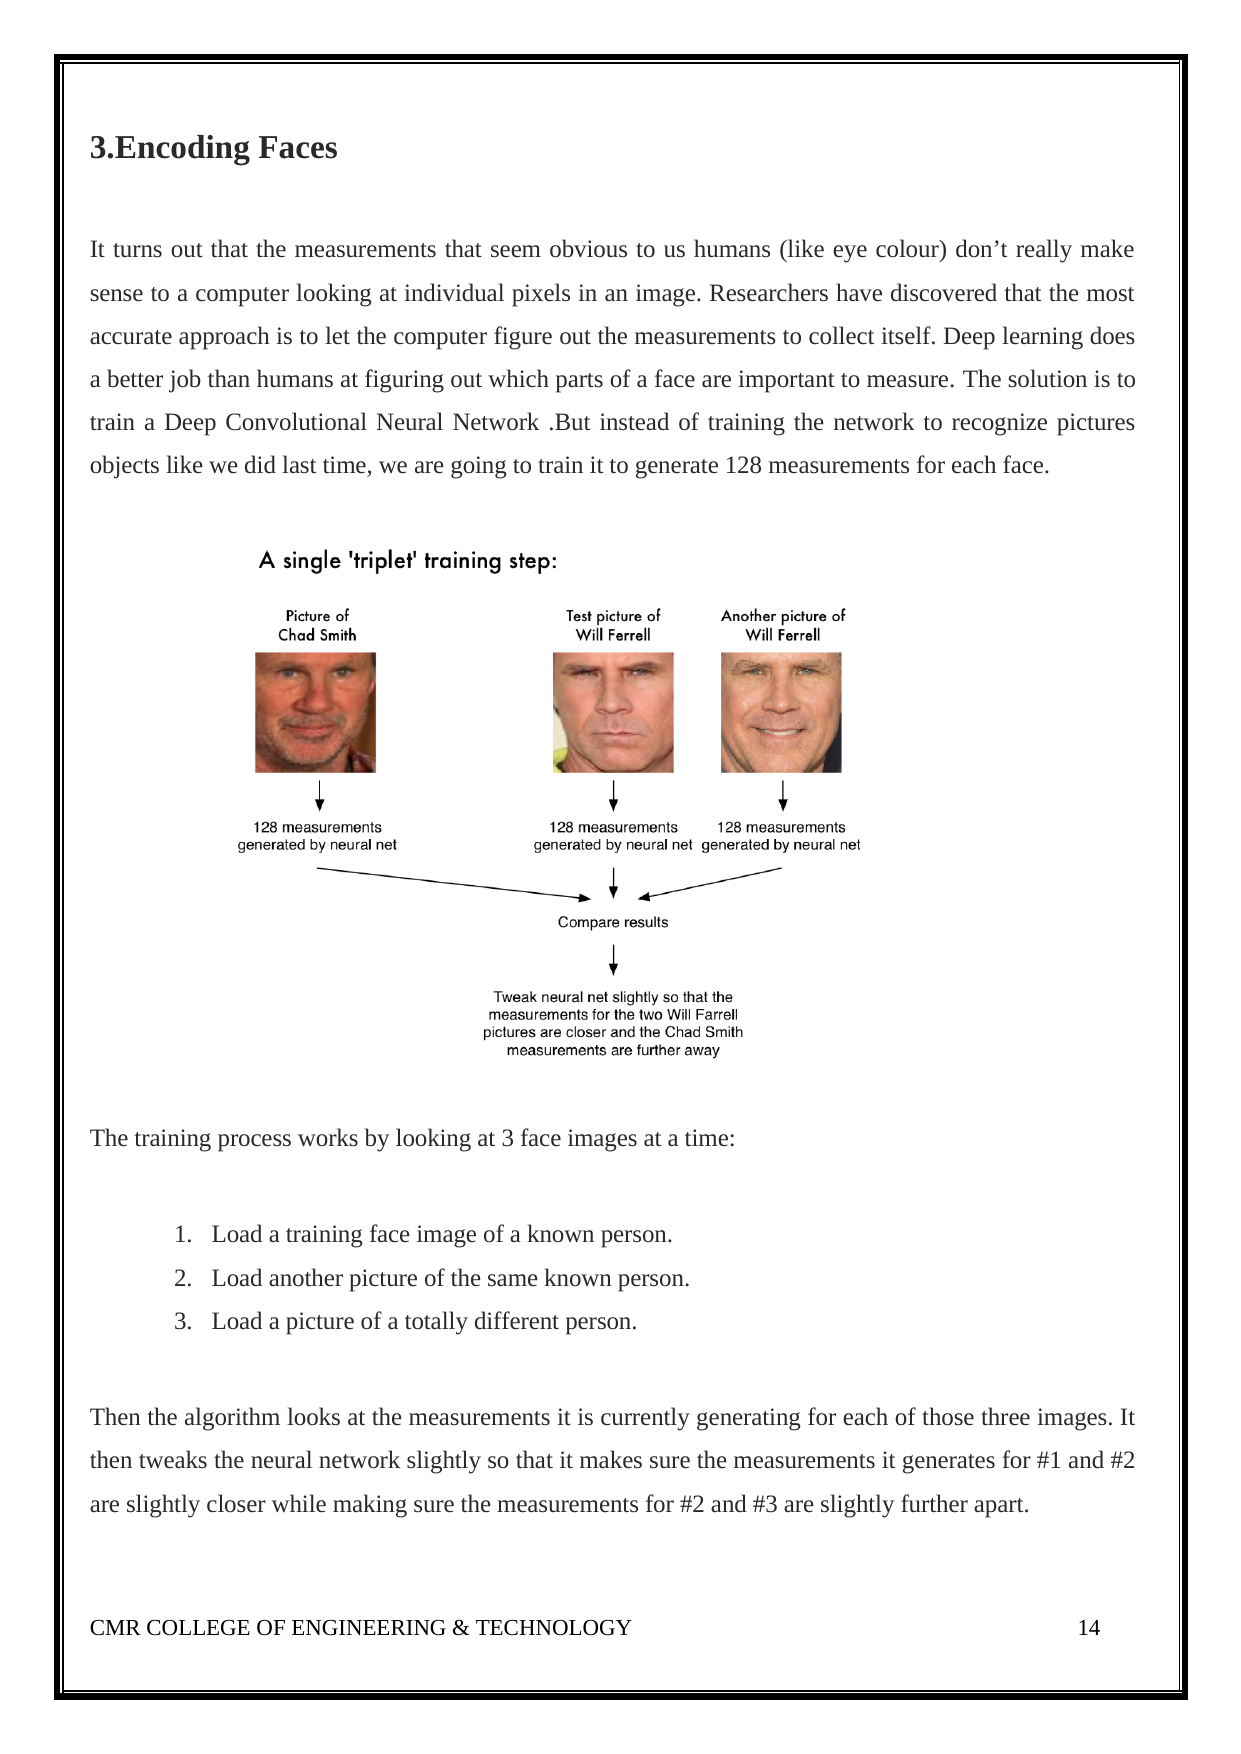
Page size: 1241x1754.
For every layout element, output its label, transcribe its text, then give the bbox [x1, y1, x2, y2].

picture [237, 543, 861, 1059]
list Load another picture of the same known person. [174, 1263, 1136, 1291]
text Then the algorithm looks at the measurements it is currently generating for each of those three images. It then tweaks the neural network slightly so that it makes sure the measurements it generates for #1 and #2 are slightly closer while making sure the measurements for #2 and #3 are slightly further apart. [89, 1402, 1136, 1517]
subtitle 3.Encoding Faces [89, 127, 1136, 165]
text It turns out that the measurements that seem obvious to us humans (like eye colour) don’t really make sense to a computer looking at individual pixels in an image. Researchers have discovered that the most accurate approach is to let the computer figure out the measurements to collect itself. Deep learning does a better job than humans at figuring out which parts of a face are important to measure. The solution is to train a Deep Convolutional Neural Network .But instead of training the network to recognize pictures objects like we did last time, we are going to train it to generate 128 measurements for each face. [89, 234, 1136, 479]
list Load a training face image of a known person. [174, 1219, 1136, 1248]
list Load a picture of a totally different person. [174, 1306, 1136, 1334]
text The training process works by looking at 3 face images at a time: [89, 1123, 1136, 1152]
